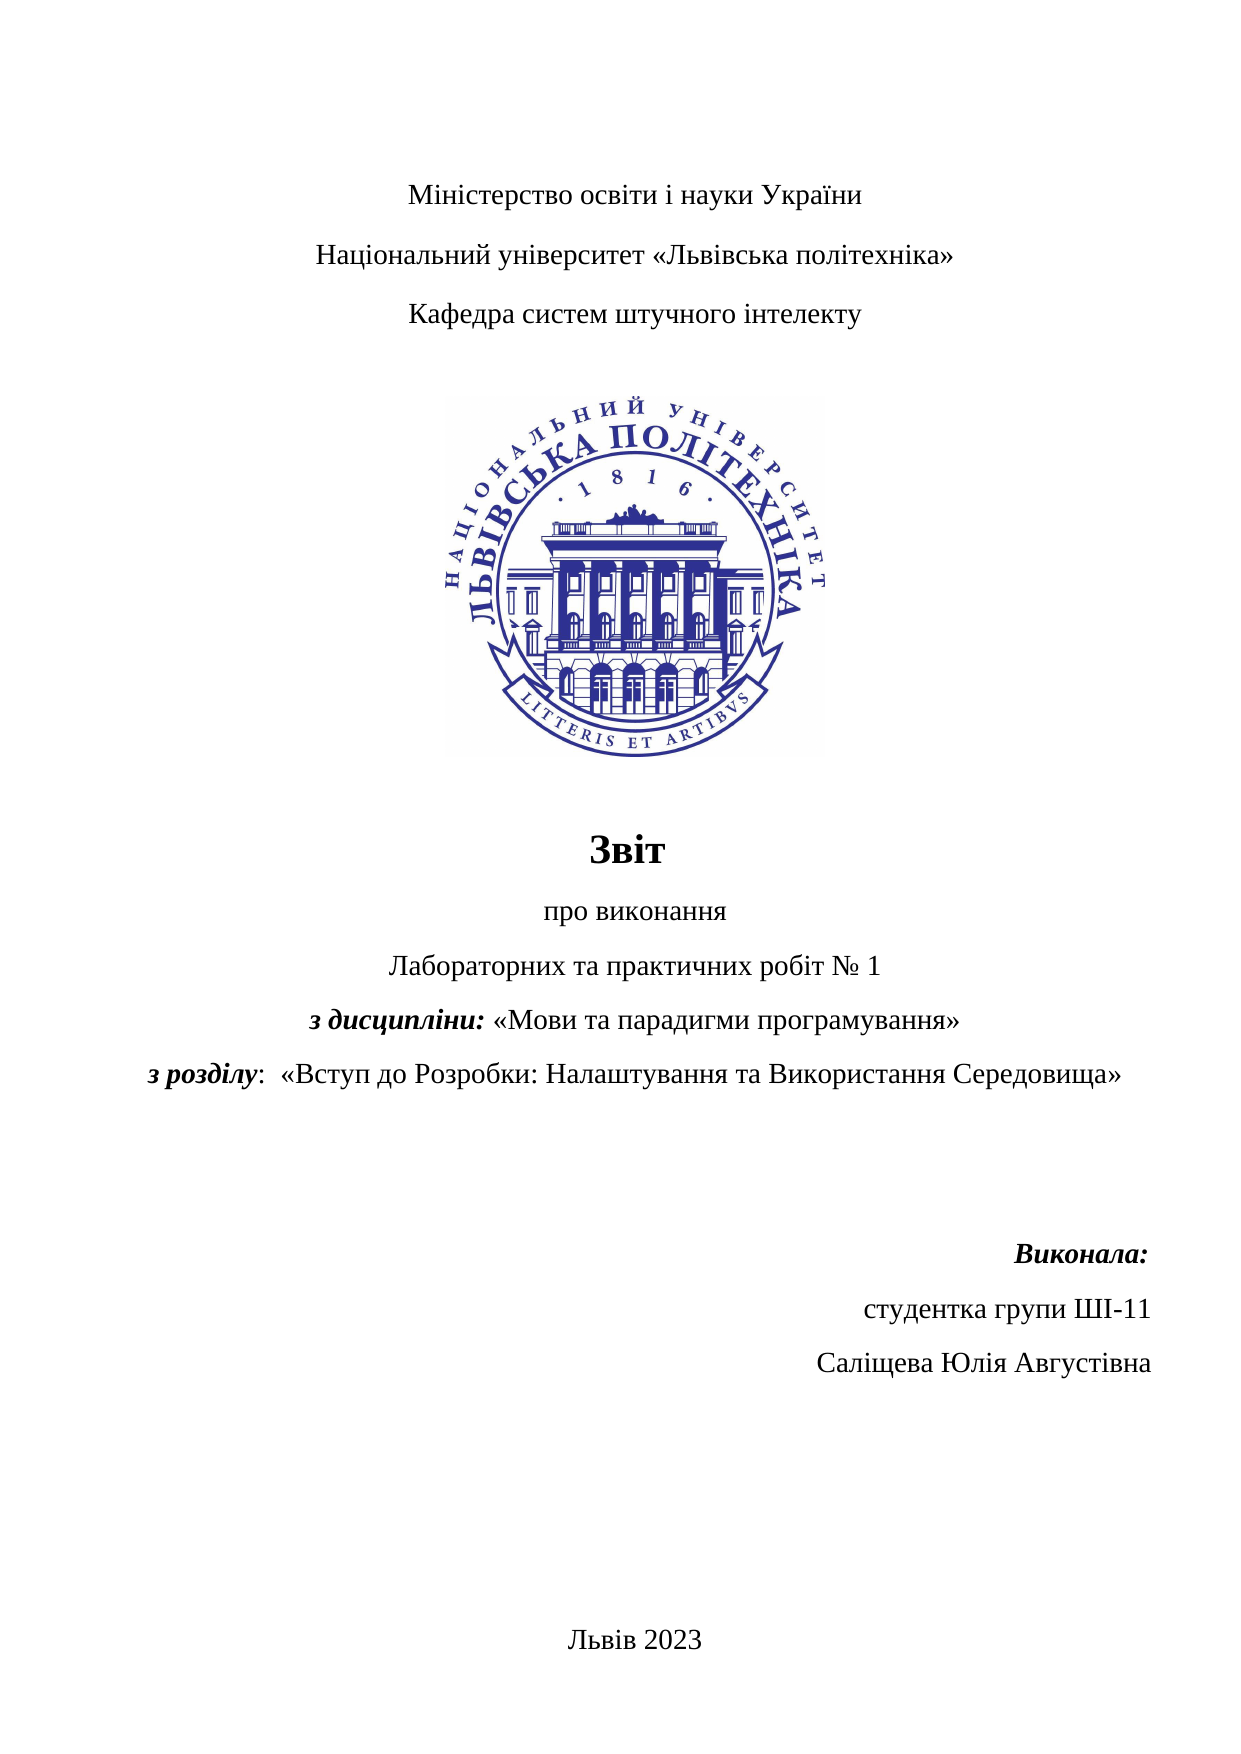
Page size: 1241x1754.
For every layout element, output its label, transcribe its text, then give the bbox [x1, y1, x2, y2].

text студентка групи ШІ-11 [118, 1291, 1152, 1324]
text Національний університет «Львівська політехніка» [118, 237, 1152, 270]
text Виконала: [118, 1237, 1152, 1270]
text Лабораторних та практичних робіт № 1 [118, 948, 1152, 981]
text з дисципліни: «Мови та парадигми програмування» [118, 1002, 1152, 1036]
text з розділу: «Вступ до Розробки: Налаштування та Використання Середовища» [118, 1057, 1152, 1090]
text Міністерство освіти і науки України [118, 177, 1152, 211]
text Саліщева Юлія Августівна [118, 1345, 1152, 1379]
text Кафедра систем штучного інтелекту [118, 296, 1152, 330]
text про виконання [118, 893, 1152, 927]
text Звіт [568, 825, 1137, 873]
